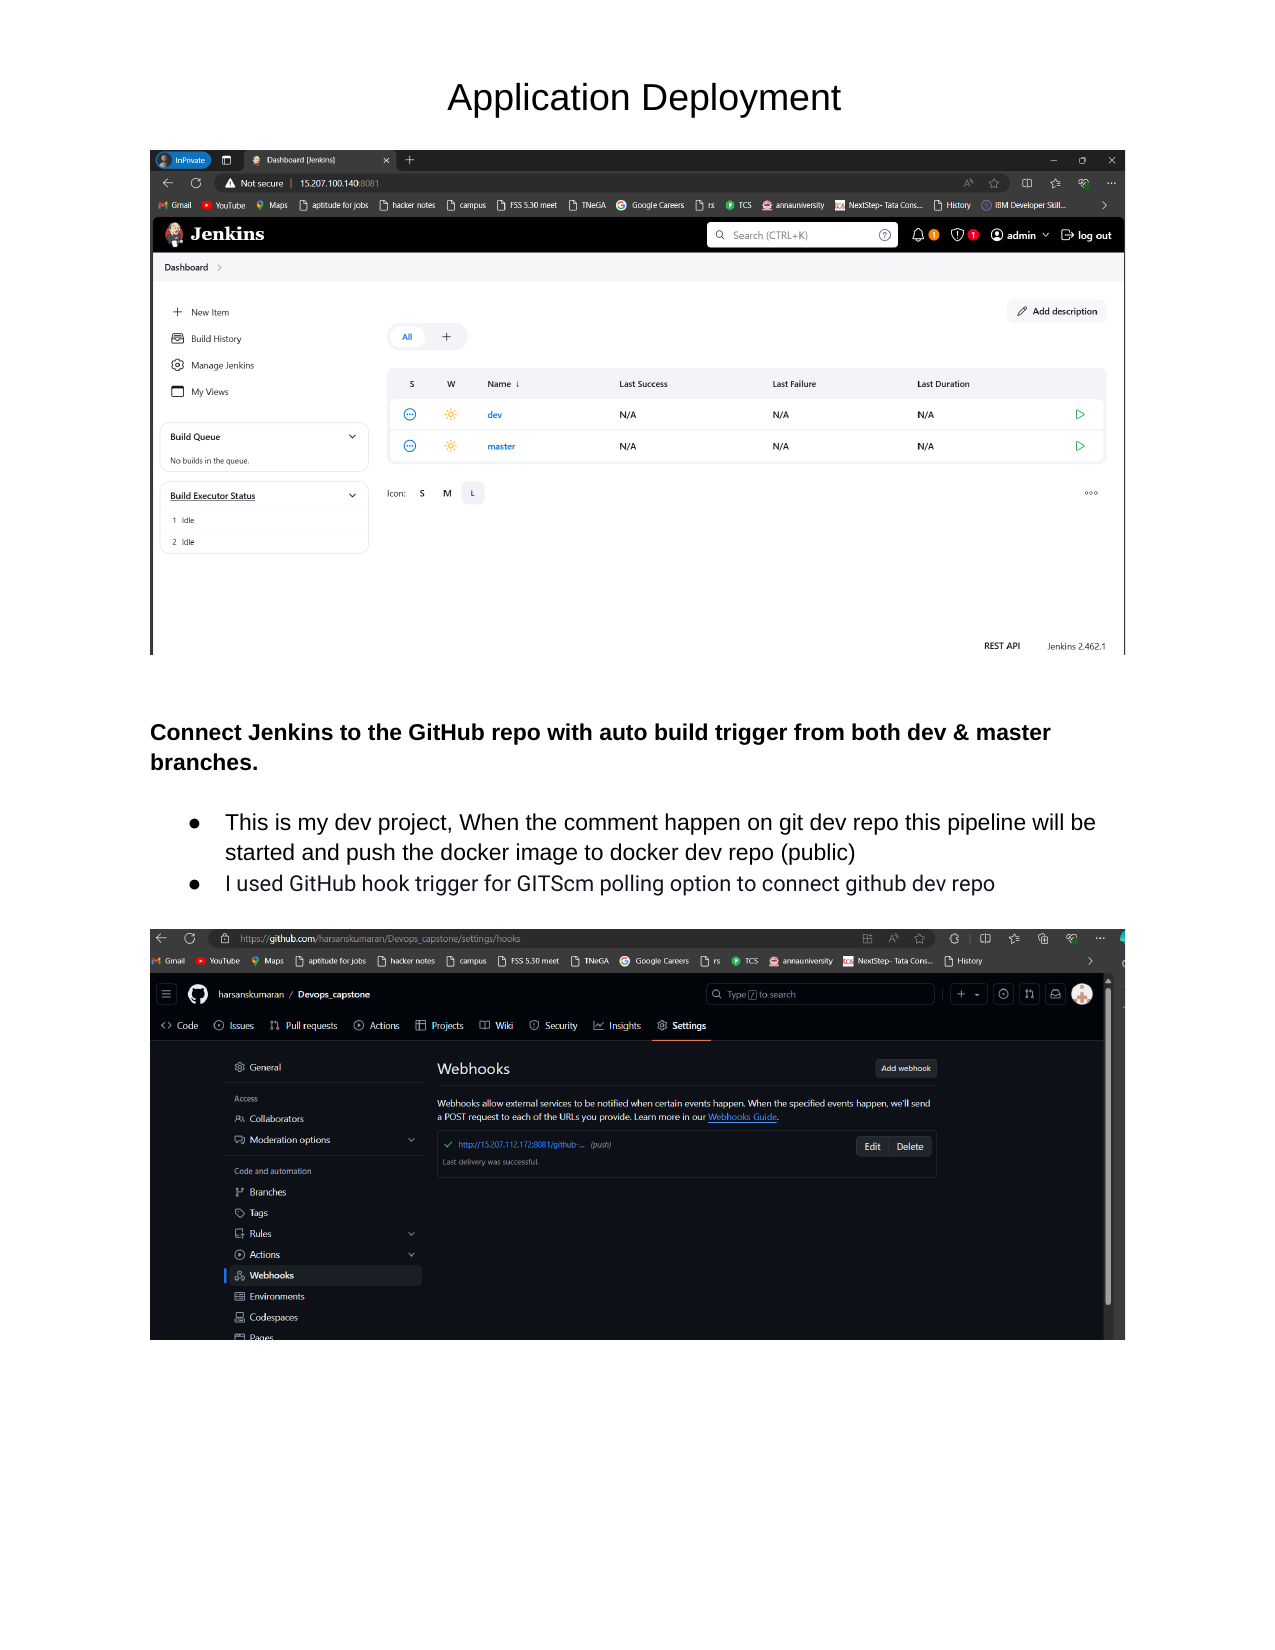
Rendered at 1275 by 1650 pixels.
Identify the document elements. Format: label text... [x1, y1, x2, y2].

text Connect Jenkins to the GitHub repo with auto build trigger from both dev & master branches. [150, 718, 1125, 775]
list This is my dev project, When the comment happen on git dev repo this pipeline will be started and push the docker image to docker dev repo (public) [187, 809, 1125, 866]
picture [150, 929, 1125, 1340]
list I used GitHub hook trigger for GITScm polling option to connect github dev repo [187, 869, 1125, 896]
picture [150, 150, 1125, 655]
